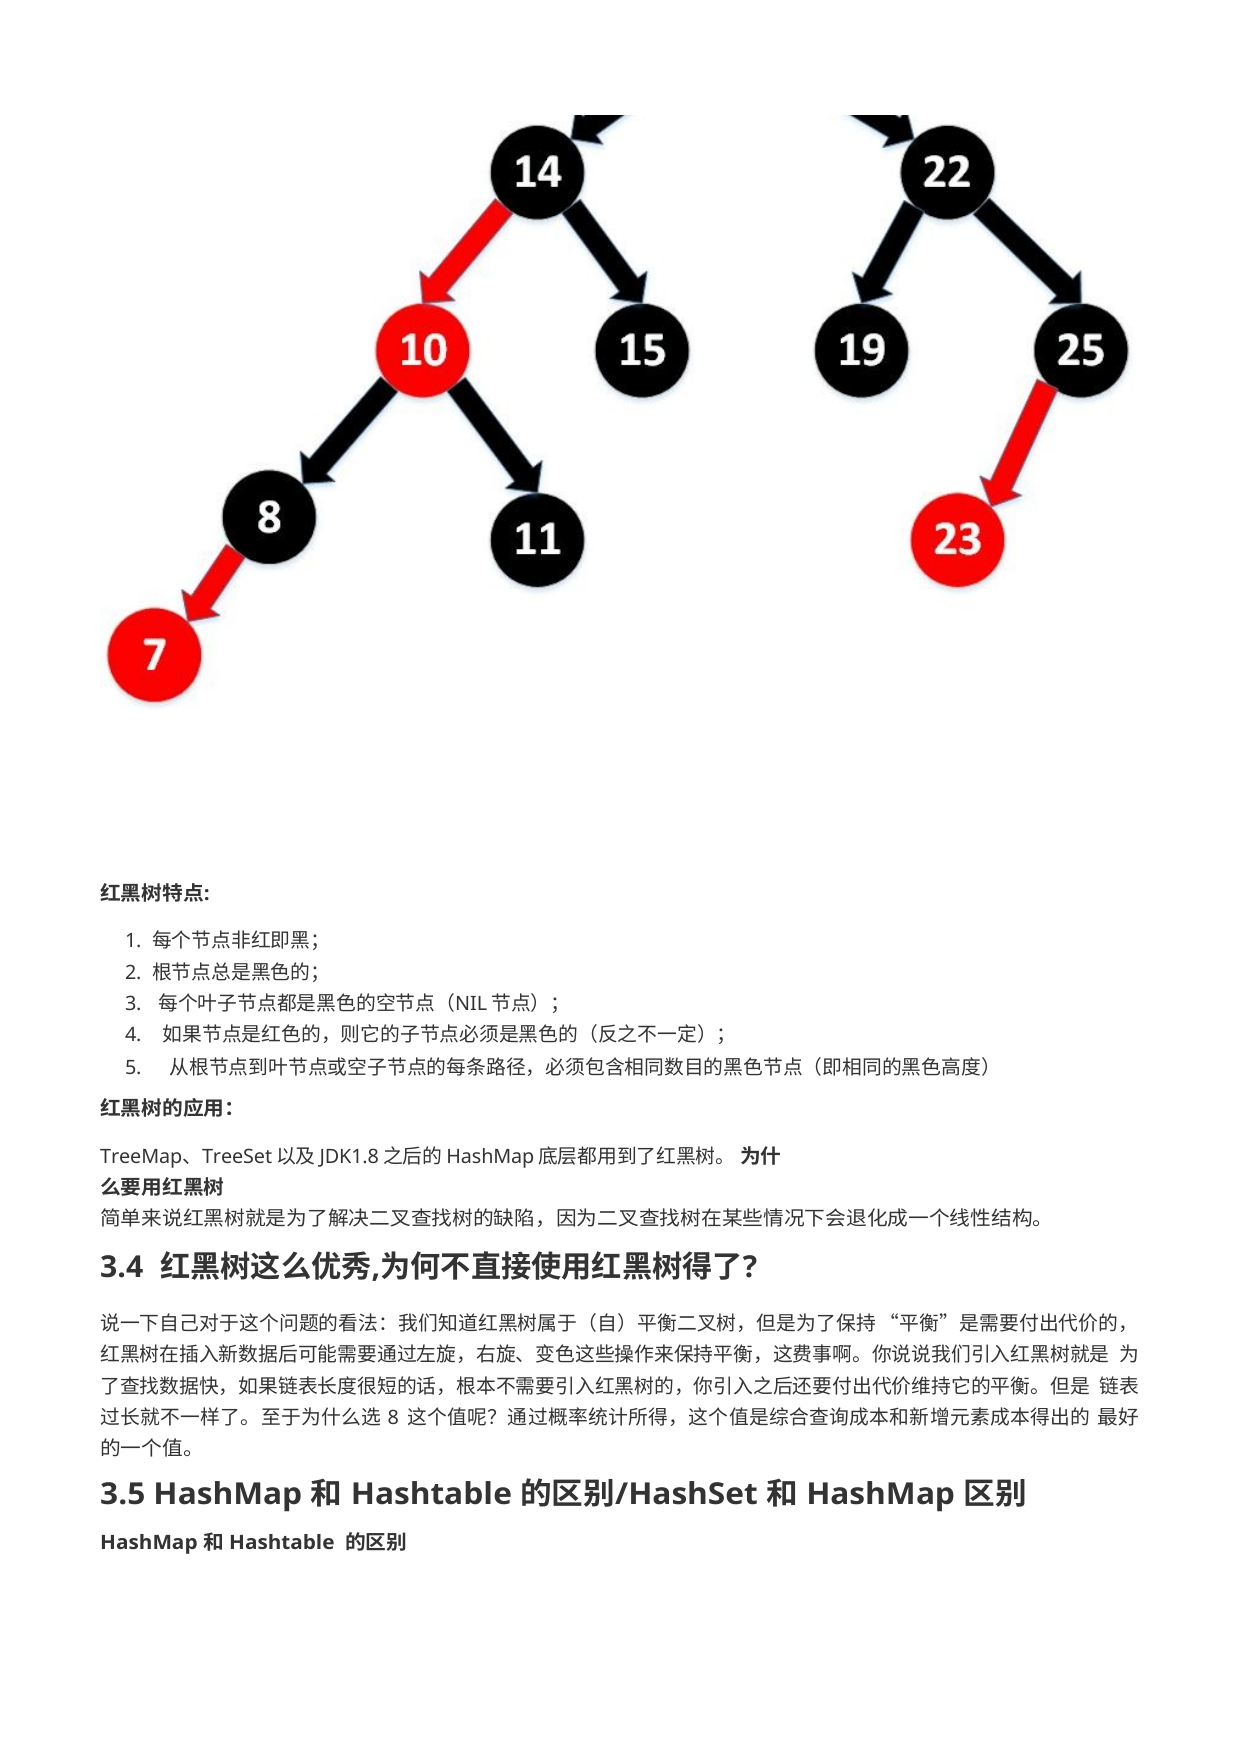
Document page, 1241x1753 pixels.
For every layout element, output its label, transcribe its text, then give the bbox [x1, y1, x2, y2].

subtitle 红黑树的应用： [100, 1093, 1151, 1122]
text 4. 如果节点是红色的，则它的子节点必须是黑色的（反之不一定）； [125, 1017, 1114, 1048]
text 简单来说红黑树就是为了解决二叉查找树的缺陷，因为二叉查找树在某些情况下会退化成一个线性结构。 [100, 1201, 1151, 1231]
text 2. 根节点总是黑色的； [125, 954, 1114, 985]
subtitle 3.5 HashMap 和 Hashtable 的区别/HashSet 和 HashMap 区别 [100, 1472, 1151, 1513]
text 说一下自己对于这个问题的看法：我们知道红黑树属于（自）平衡二叉树，但是为了保持“平衡”是需要付出代价的， 红黑树在插入新数据后可能需要通过左旋，右旋、变色这些操作来保持平衡，这费事啊。你说说我们引入红黑树就是 为了查找数据快，如果链表长度很短的话，根本不需要引入红黑树的，你引入之后还要付出代价维持它的平衡。但是 链表过长就不一样了。至于为什么选 8 这个值呢？通过概率统计所得，这个值是综合查询成本和新增元素成本得出的 最好的一个值。 [100, 1306, 1139, 1462]
text 5. 从根节点到叶节点或空子节点的每条路径，必须包含相同数目的黑色节点（即相同的黑色高度） [125, 1048, 1114, 1081]
subtitle HashMap 和 Hashtable 的区别 [100, 1529, 1151, 1556]
subtitle 3.4 红黑树这么优秀,为何不直接使用红黑树得了? [100, 1242, 1151, 1286]
text 3. 每个叶子节点都是黑色的空节点（NIL节点）； [125, 985, 1114, 1017]
subtitle 红黑树特点: [100, 875, 1151, 907]
text 1. 每个节点非红即黑； [125, 921, 1114, 954]
text TreeMap、TreeSet以及JDK1.8之后的HashMap底层都用到了红黑树。 为什么要用红黑树 [100, 1138, 795, 1201]
picture [100, 115, 1137, 714]
